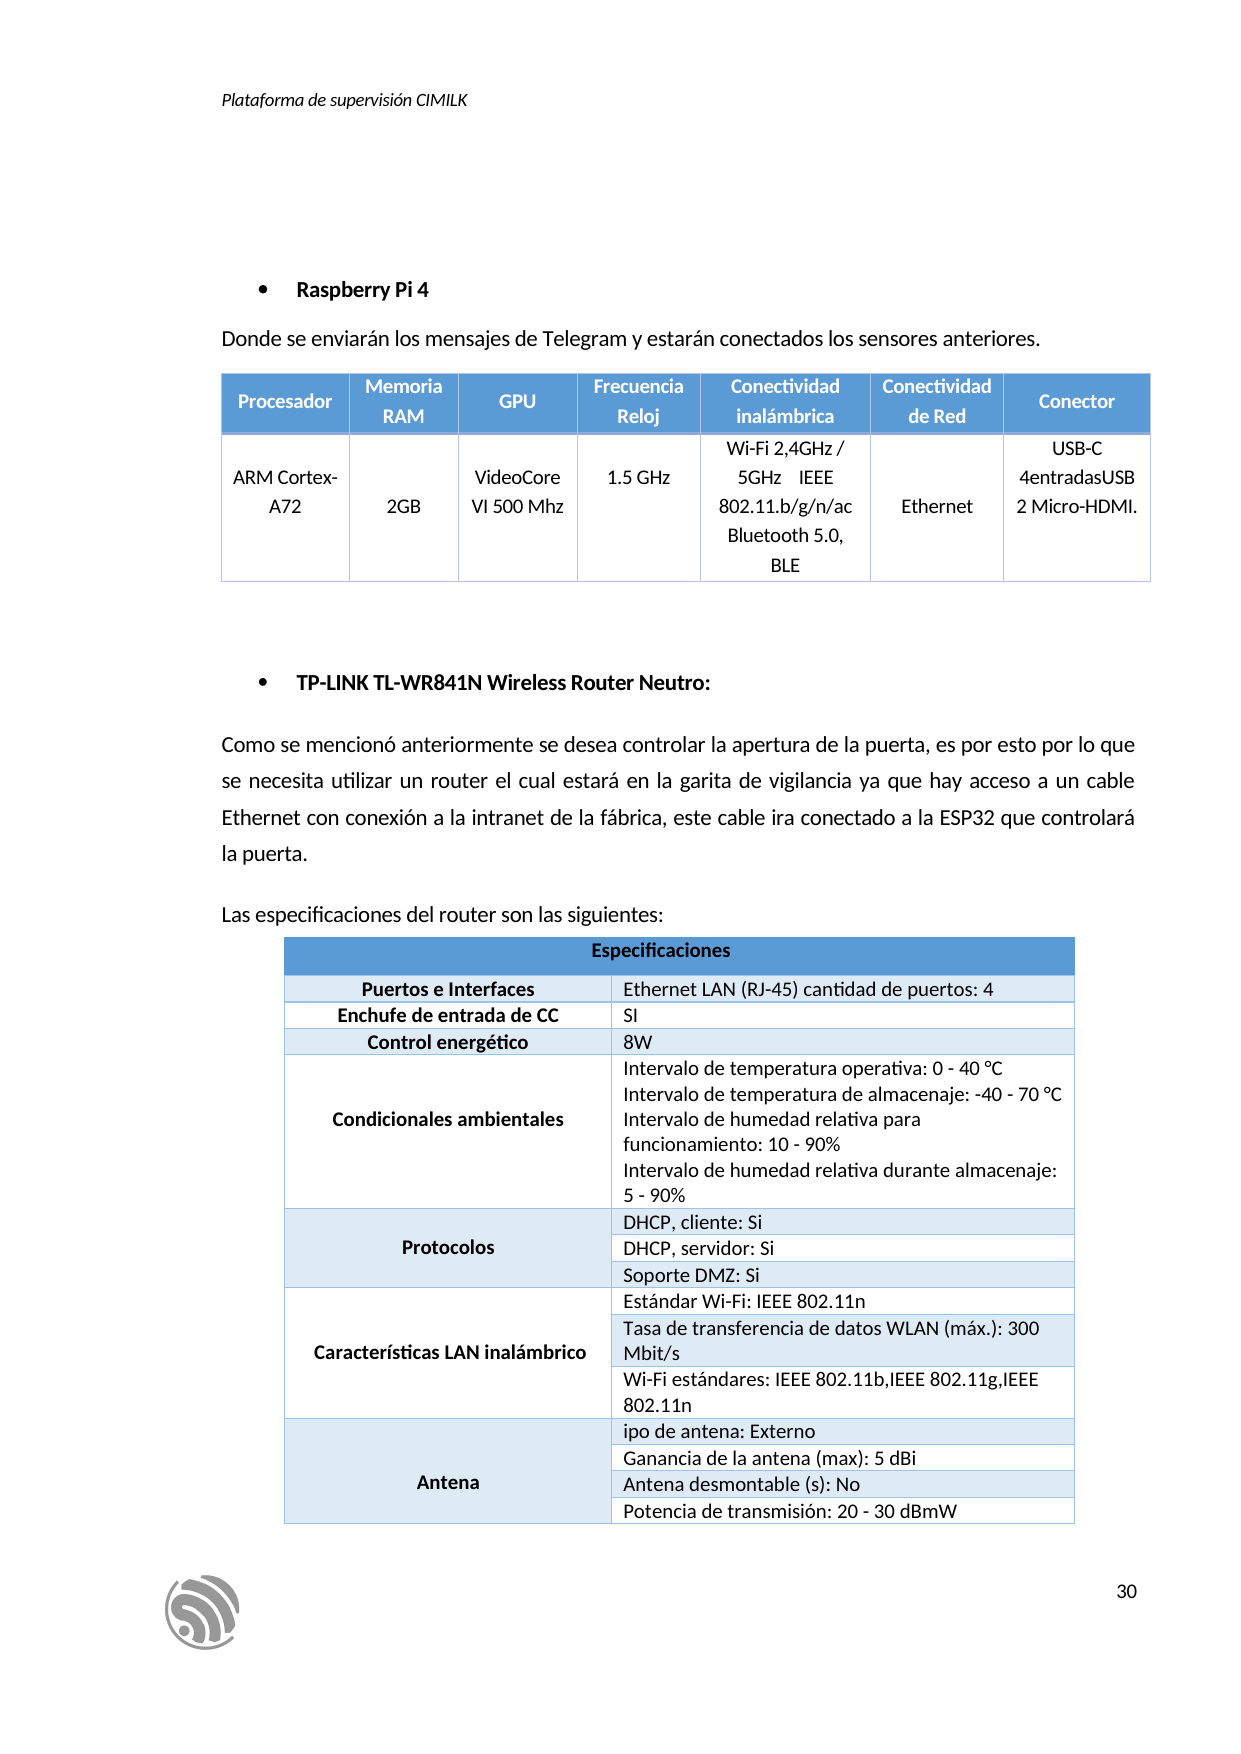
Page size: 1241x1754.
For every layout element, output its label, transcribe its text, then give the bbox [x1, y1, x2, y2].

table_header Especificaciones [285, 938, 1074, 975]
table_cell Intervalo de temperatura operativa: 0 - 40 °C Intervalo de temperatura de almacenaje: -40 - 70 °C Intervalo de humedad relativa para funcionamiento: 10 - 90% Intervalo de humedad relativa durante almacenaje: 5 - 90% [612, 1055, 1074, 1208]
table_cell Ganancia de la antena (max): 5 dBi [612, 1445, 1074, 1470]
table_header Conector [1004, 374, 1150, 432]
table_cell DHCP, servidor: Si [612, 1235, 1074, 1261]
table_cell Wi-Fi estándares: IEEE 802.11b,IEEE 802.11g,IEEE 802.11n [612, 1367, 1074, 1417]
table_cell Soporte DMZ: Si [612, 1262, 1074, 1287]
table_cell 8W [612, 1029, 1074, 1054]
table_cell Estándar Wi-Fi: IEEE 802.11n [612, 1288, 1074, 1314]
table_header Conectividad inalámbrica [701, 374, 870, 432]
table_header Memoria RAM [350, 374, 458, 432]
table_cell VideoCore VI 500 Mhz [459, 435, 577, 581]
picture [147, 1553, 260, 1666]
table_cell Antena desmontable (s): No [612, 1471, 1074, 1497]
list TP-LINK TL-WR841N Wireless Router Neutro: [259, 668, 1137, 697]
table_header Frecuencia Reloj [578, 374, 700, 432]
table_cell Protocolos [285, 1209, 611, 1287]
table_header Conectividad de Red [871, 374, 1003, 432]
table_cell 1.5 GHz [578, 435, 700, 581]
table_cell Puertos e Interfaces [285, 976, 611, 1001]
table_cell SI [612, 1003, 1074, 1028]
table_cell Enchufe de entrada de CC [285, 1003, 611, 1028]
table_cell USB-C 4entradasUSB 2 Micro-HDMI. [1004, 435, 1150, 581]
text Como se mencionó anteriormente se desea controlar la apertura de la puerta, es por esto por lo que se necesita utilizar un router el cual estará en la garita de vigilancia ya que hay acceso a un cable Ethernet con conexión a la intranet de la fábrica, este cable ira conectado a la ESP32 que controlará la puerta. [221, 730, 1137, 867]
table_cell Características LAN inalámbrico [285, 1288, 611, 1417]
table_header Procesador [222, 374, 349, 432]
table_cell ARM Cortex-A72 [222, 435, 349, 581]
text Las especificaciones del router son las siguientes: [221, 900, 1137, 928]
table_cell Ethernet LAN (RJ-45) cantidad de puertos: 4 [612, 976, 1074, 1001]
table_cell Control energético [285, 1029, 611, 1054]
table_cell Wi-Fi 2,4GHz / 5GHz IEEE 802.11.b/g/n/ac Bluetooth 5.0, BLE [701, 435, 870, 581]
table_cell DHCP, cliente: Si [612, 1209, 1074, 1234]
table_cell Ethernet [871, 435, 1003, 581]
text Donde se enviarán los mensajes de Telegram y estarán conectados los sensores anteriores. [221, 324, 1137, 352]
table_cell Tasa de transferencia de datos WLAN (máx.): 300 Mbit/s [612, 1315, 1074, 1366]
table_cell ipo de antena: Externo [612, 1419, 1074, 1444]
table_cell Condicionales ambientales [285, 1055, 611, 1208]
table_cell Potencia de transmisión: 20 - 30 dBmW [612, 1498, 1074, 1523]
table_cell Antena [285, 1419, 611, 1523]
table_header GPU [459, 374, 577, 432]
table_cell 2GB [350, 435, 458, 581]
list Raspberry Pi 4 [259, 275, 1137, 303]
